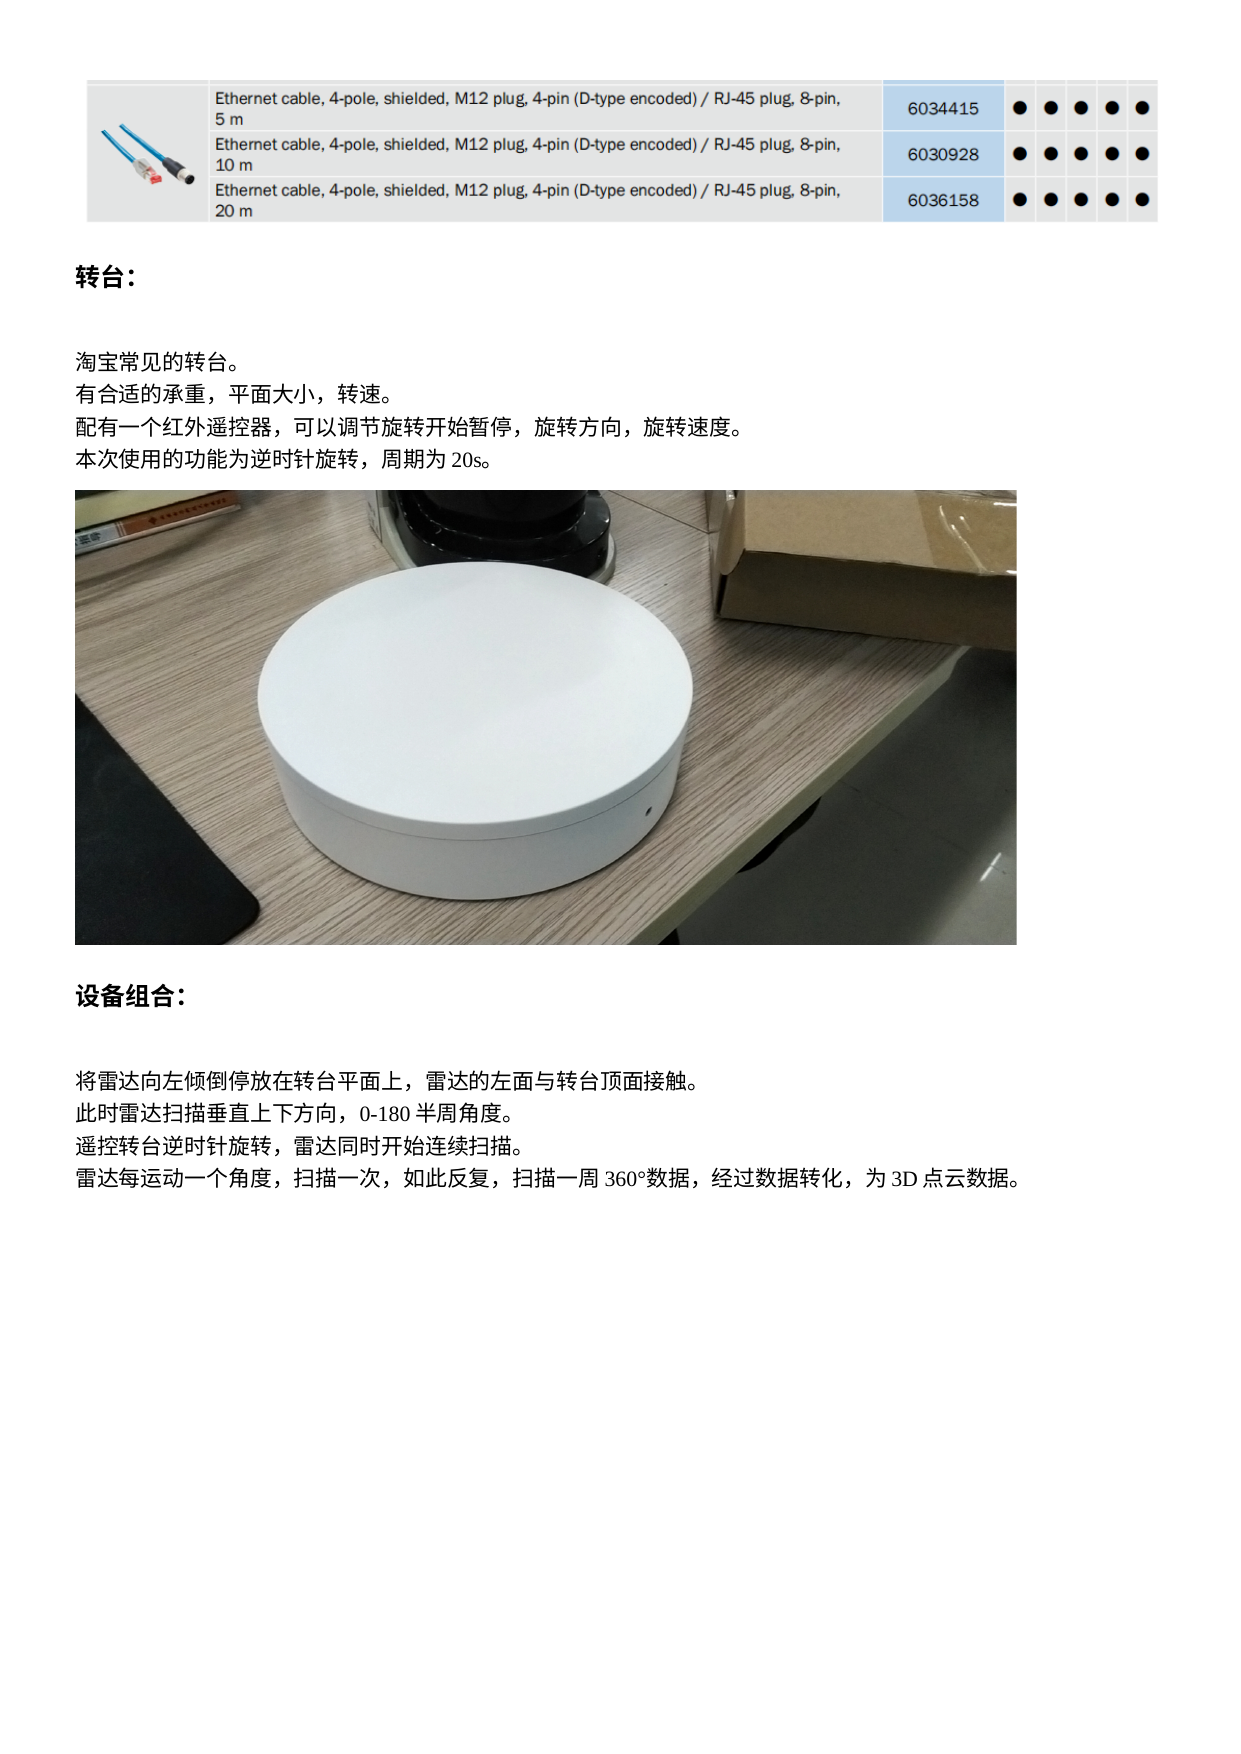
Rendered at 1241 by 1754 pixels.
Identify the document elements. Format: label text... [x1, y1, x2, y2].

text 有合适的承重，平面大小，转速。 [75, 377, 1165, 409]
subtitle 转台： [75, 243, 1165, 308]
picture [75, 490, 1017, 945]
subtitle 设备组合： [75, 962, 1165, 1027]
text 配有一个红外遥控器，可以调节旋转开始暂停，旋转方向，旋转速度。 [75, 409, 1165, 442]
text 将雷达向左倾倒停放在转台平面上，雷达的左面与转台顶面接触。 [75, 1063, 1165, 1096]
text 遥控转台逆时针旋转，雷达同时开始连续扫描。 [75, 1128, 1165, 1161]
picture [75, 80, 1166, 228]
text 本次使用的功能为逆时针旋转，周期为20s。 [75, 442, 1165, 474]
text 此时雷达扫描垂直上下方向，0-180半周角度。 [75, 1096, 1165, 1128]
text 淘宝常见的转台。 [75, 344, 1165, 377]
text 雷达每运动一个角度，扫描一次，如此反复，扫描一周360°数据，经过数据转化，为3D点云数据。 [75, 1161, 1165, 1193]
